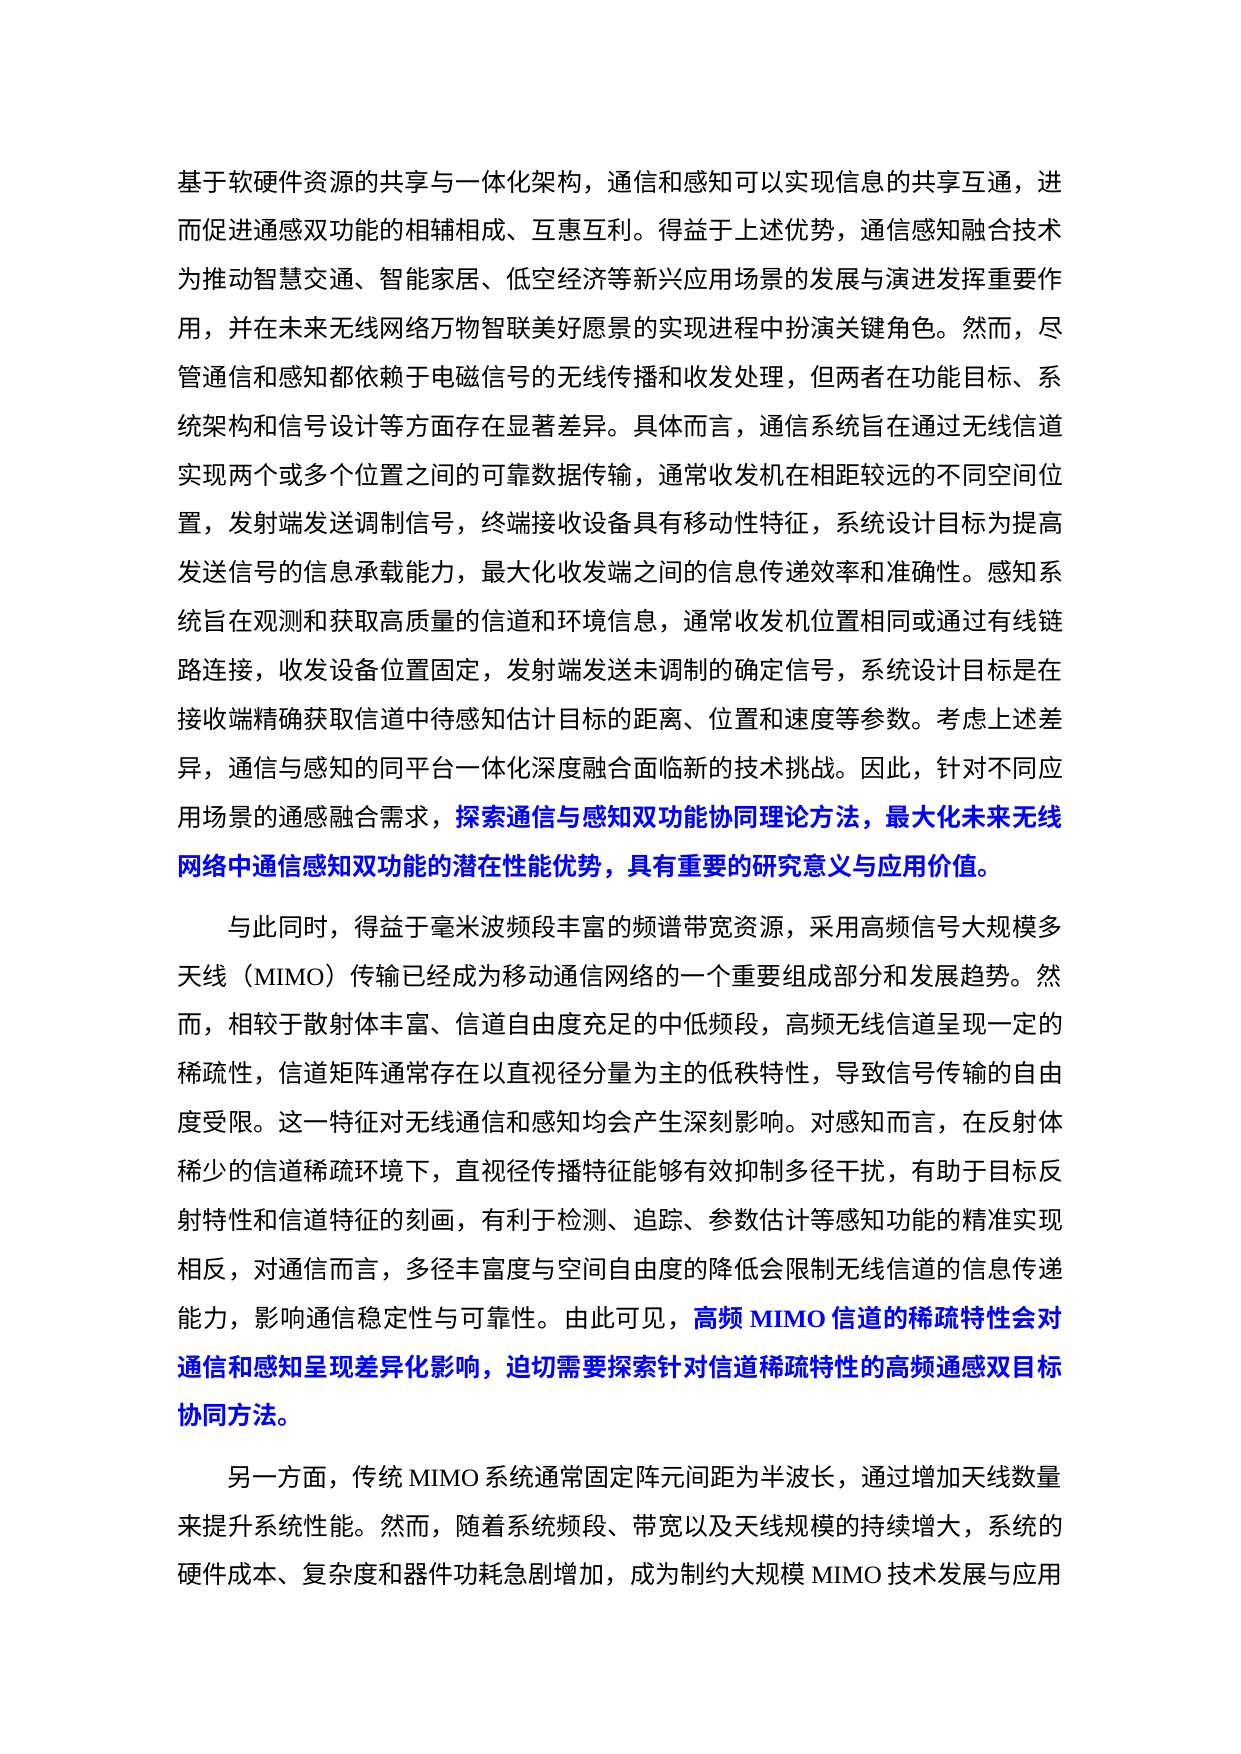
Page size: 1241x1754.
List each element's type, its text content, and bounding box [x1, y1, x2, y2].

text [177, 1457, 1063, 1591]
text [177, 162, 1063, 882]
text 与此同时，得益于毫米波频段丰富的频谱带宽资源，采用高频信号大规模多天线（MIMO）传输已经成为移动通信网络的一个重要组成部分和发展趋势。然而，相较于散射体丰富、信道自由度充足的中低频段，高频无线信道呈现一定的稀疏性，信道矩阵通常存在以直视径分量为主的低秩特性，导致信号传输的自由度受限。这一特征对无线通信和感知均会产生深刻影响。对感知而言，在反射体稀少的信道稀疏环境下，直视径传播特征能够有效抑制多径干扰，有助于目标反射特性和信道特征的刻画，有利于检测、追踪、参数估计等感知功能的精准实现。相反，对通信而言，多径丰富度与空间自由度的降低会限制无线信道的信息传递能力，影响通信稳定性与可靠性。由此可见，高频MIMO信道的稀疏特性会对通信和感知呈现差异化影响，迫切需要探索针对信道稀疏特性的高频通感双目标协同方法。 [177, 907, 1063, 1432]
